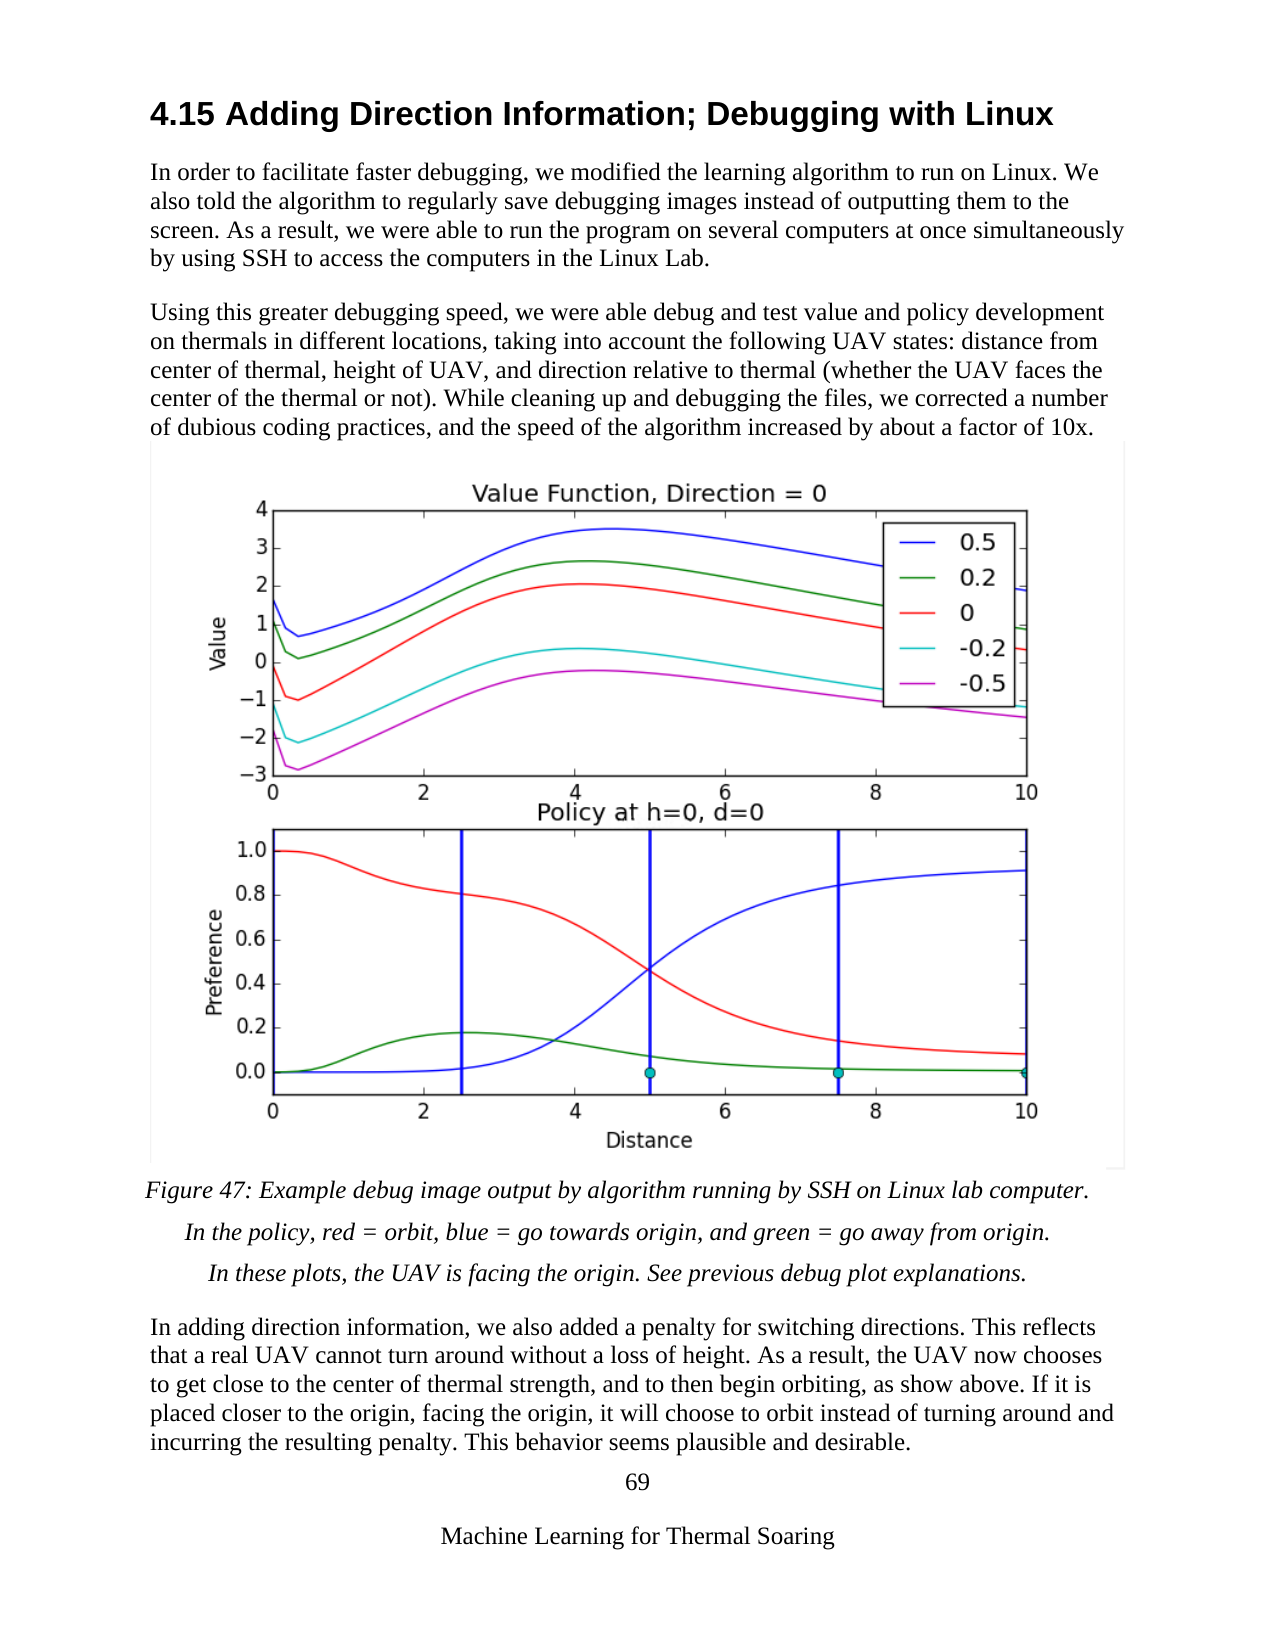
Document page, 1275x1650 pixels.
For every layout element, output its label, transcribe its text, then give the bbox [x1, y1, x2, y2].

text In adding direction information, we also added a penalty for switching directions. This reflects that a real UAV cannot turn around without a loss of height. As a result, the UAV now chooses to get close to the center of thermal strength, and to then begin orbiting, as show above. If it is placed closer to the origin, facing the origin, it will choose to orbit instead of turning around and incurring the resulting penalty. This behavior seems plausible and desirable. [150, 1171, 1125, 1456]
picture [150, 441, 1125, 1171]
subtitle Adding Direction Information; Debugging with Linux [150, 94, 1125, 132]
text Using this greater debugging speed, we were able debug and test value and policy development on thermals in different locations, taking into account the following UAV states: distance from center of thermal, height of UAV, and direction relative to thermal (whether the UAV faces the center of the thermal or not). While cleaning up and debugging the files, we corrected a number of dubious coding practices, and the speed of the algorithm increased by about a factor of 10x. [150, 297, 1125, 441]
text In order to facilitate faster debugging, we modified the learning algorithm to run on Linux. We also told the algorithm to regularly save debugging images instead of outputting them to the screen. As a result, we were able to run the program on several computers at once simultaneously by using SSH to access the computers in the Linux Lab. [150, 157, 1125, 272]
